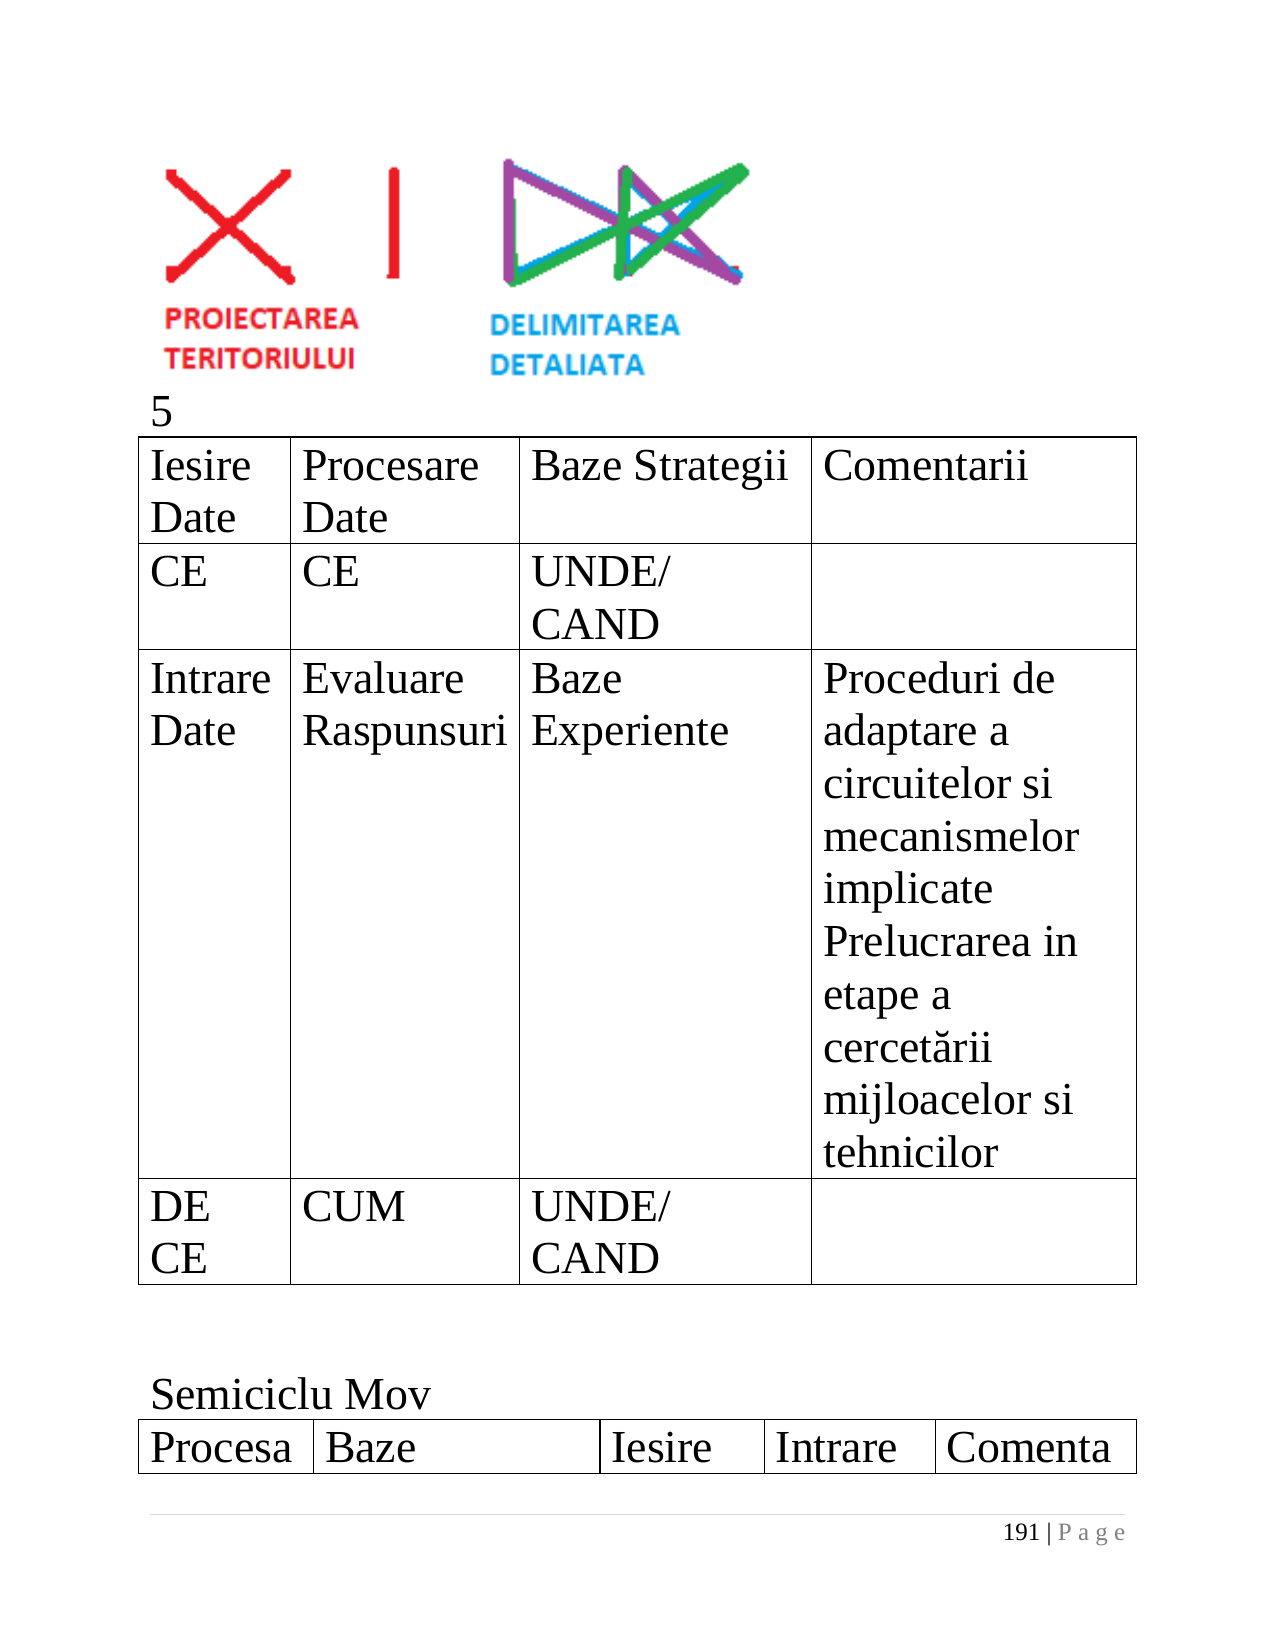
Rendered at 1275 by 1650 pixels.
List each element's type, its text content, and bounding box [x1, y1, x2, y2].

table_header Comentarii [812, 438, 1136, 543]
table_cell CUM [291, 1179, 519, 1284]
table_header Comentarii [936, 1420, 1136, 1473]
table_cell UNDE/CAND [520, 544, 811, 649]
table_cell [812, 544, 1136, 649]
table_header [314, 1420, 599, 1473]
text 5 [150, 384, 1125, 436]
table_cell CE [291, 544, 519, 649]
picture [150, 150, 783, 384]
table_cell Evaluare Raspunsuri [291, 650, 519, 1177]
table_cell DE CE [139, 1179, 290, 1284]
table_header Procesare Date ---> [139, 1420, 313, 1473]
table_cell UNDE/CAND [520, 1179, 811, 1284]
table_header Iesire Date ---> [601, 1420, 764, 1473]
table_cell [812, 1179, 1136, 1284]
table_header Baze Strategii [520, 438, 811, 543]
table_cell Proceduri de adaptare a circuitelor si mecanismelor implicate Prelucrarea in etape a cercetării mijloacelor si tehnicilor [812, 650, 1136, 1177]
table_header Procesare Date [291, 438, 519, 543]
text Semiciclu Mov [150, 1366, 1125, 1419]
table_cell CE [139, 544, 290, 649]
table_cell Baze Experiente [520, 650, 811, 1177]
table_cell Intrare Date [139, 650, 290, 1177]
table_header Iesire Date [139, 438, 290, 543]
table_header Intrare Date [765, 1420, 935, 1473]
